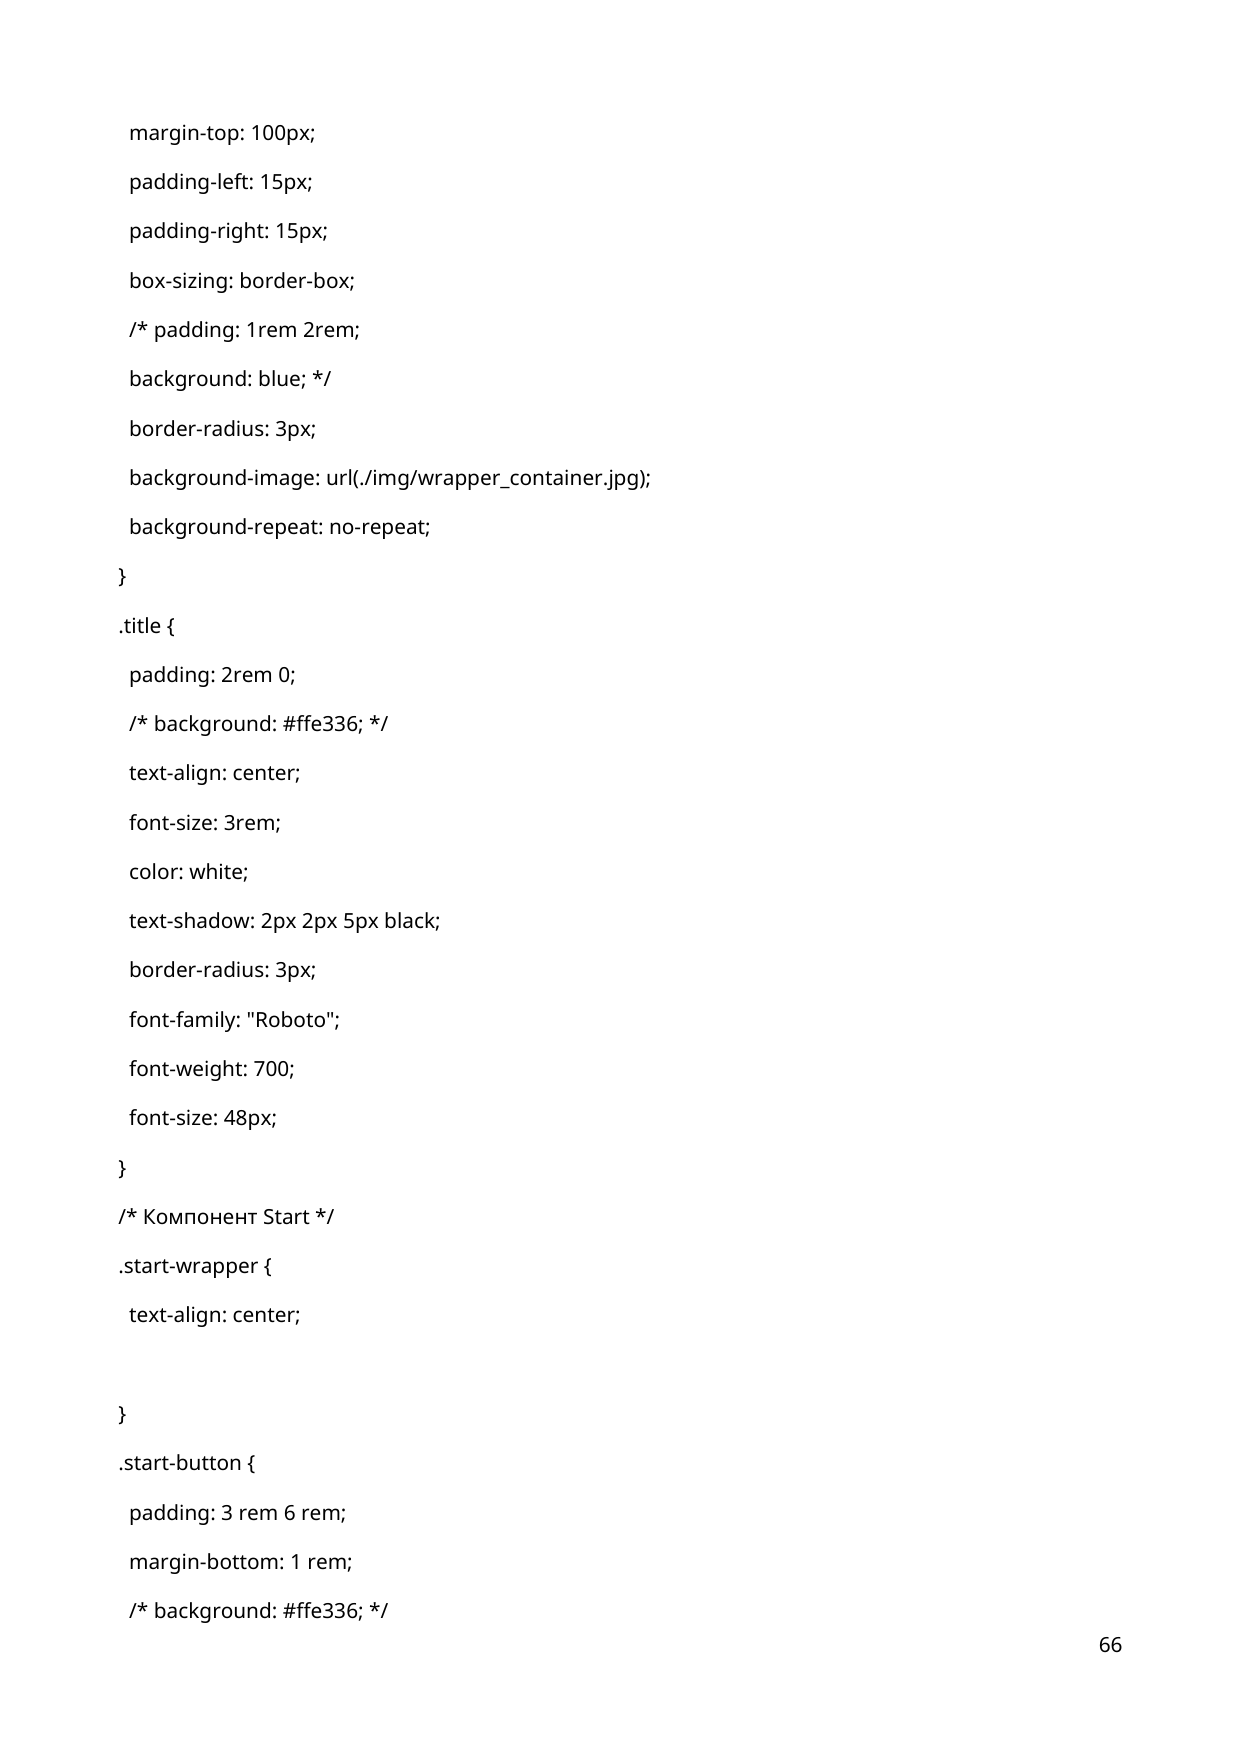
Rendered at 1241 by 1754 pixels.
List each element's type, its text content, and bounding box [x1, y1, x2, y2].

text /* background: #ffe336; */ [118, 709, 1122, 738]
text /* background: #ffe336; */ [118, 1596, 1122, 1624]
text text-align: center; [118, 1301, 1122, 1329]
text background-repeat: no-repeat; [118, 512, 1122, 541]
text font-weight: 700; [118, 1054, 1122, 1083]
text margin-top: 100px; [118, 118, 1122, 146]
text padding: 2rem 0; [118, 660, 1122, 688]
text text-shadow: 2px 2px 5px black; [118, 906, 1122, 935]
text border-radius: 3px; [118, 956, 1122, 984]
text padding-right: 15px; [118, 217, 1122, 245]
text /* padding: 1rem 2rem; [118, 315, 1122, 343]
text text-align: center; [118, 758, 1122, 787]
text padding-left: 15px; [118, 167, 1122, 196]
text .start-button { [118, 1448, 1122, 1477]
text font-family: "Roboto"; [118, 1005, 1122, 1033]
text /* Компонент Start */ [118, 1202, 1122, 1230]
text font-size: 48px; [118, 1103, 1122, 1132]
text } [118, 561, 1122, 590]
text padding: 3 rem 6 rem; [118, 1498, 1122, 1526]
text .start-wrapper { [118, 1251, 1122, 1280]
text } [118, 1153, 1122, 1181]
text border-radius: 3px; [118, 414, 1122, 442]
text color: white; [118, 857, 1122, 886]
text background: blue; */ [118, 364, 1122, 393]
text margin-bottom: 1 rem; [118, 1547, 1122, 1575]
text font-size: 3rem; [118, 808, 1122, 836]
text background-image: url(./img/wrapper_container.jpg); [118, 463, 1122, 491]
text .title { [118, 611, 1122, 639]
text box-sizing: border-box; [118, 266, 1122, 294]
text } [118, 1399, 1122, 1427]
